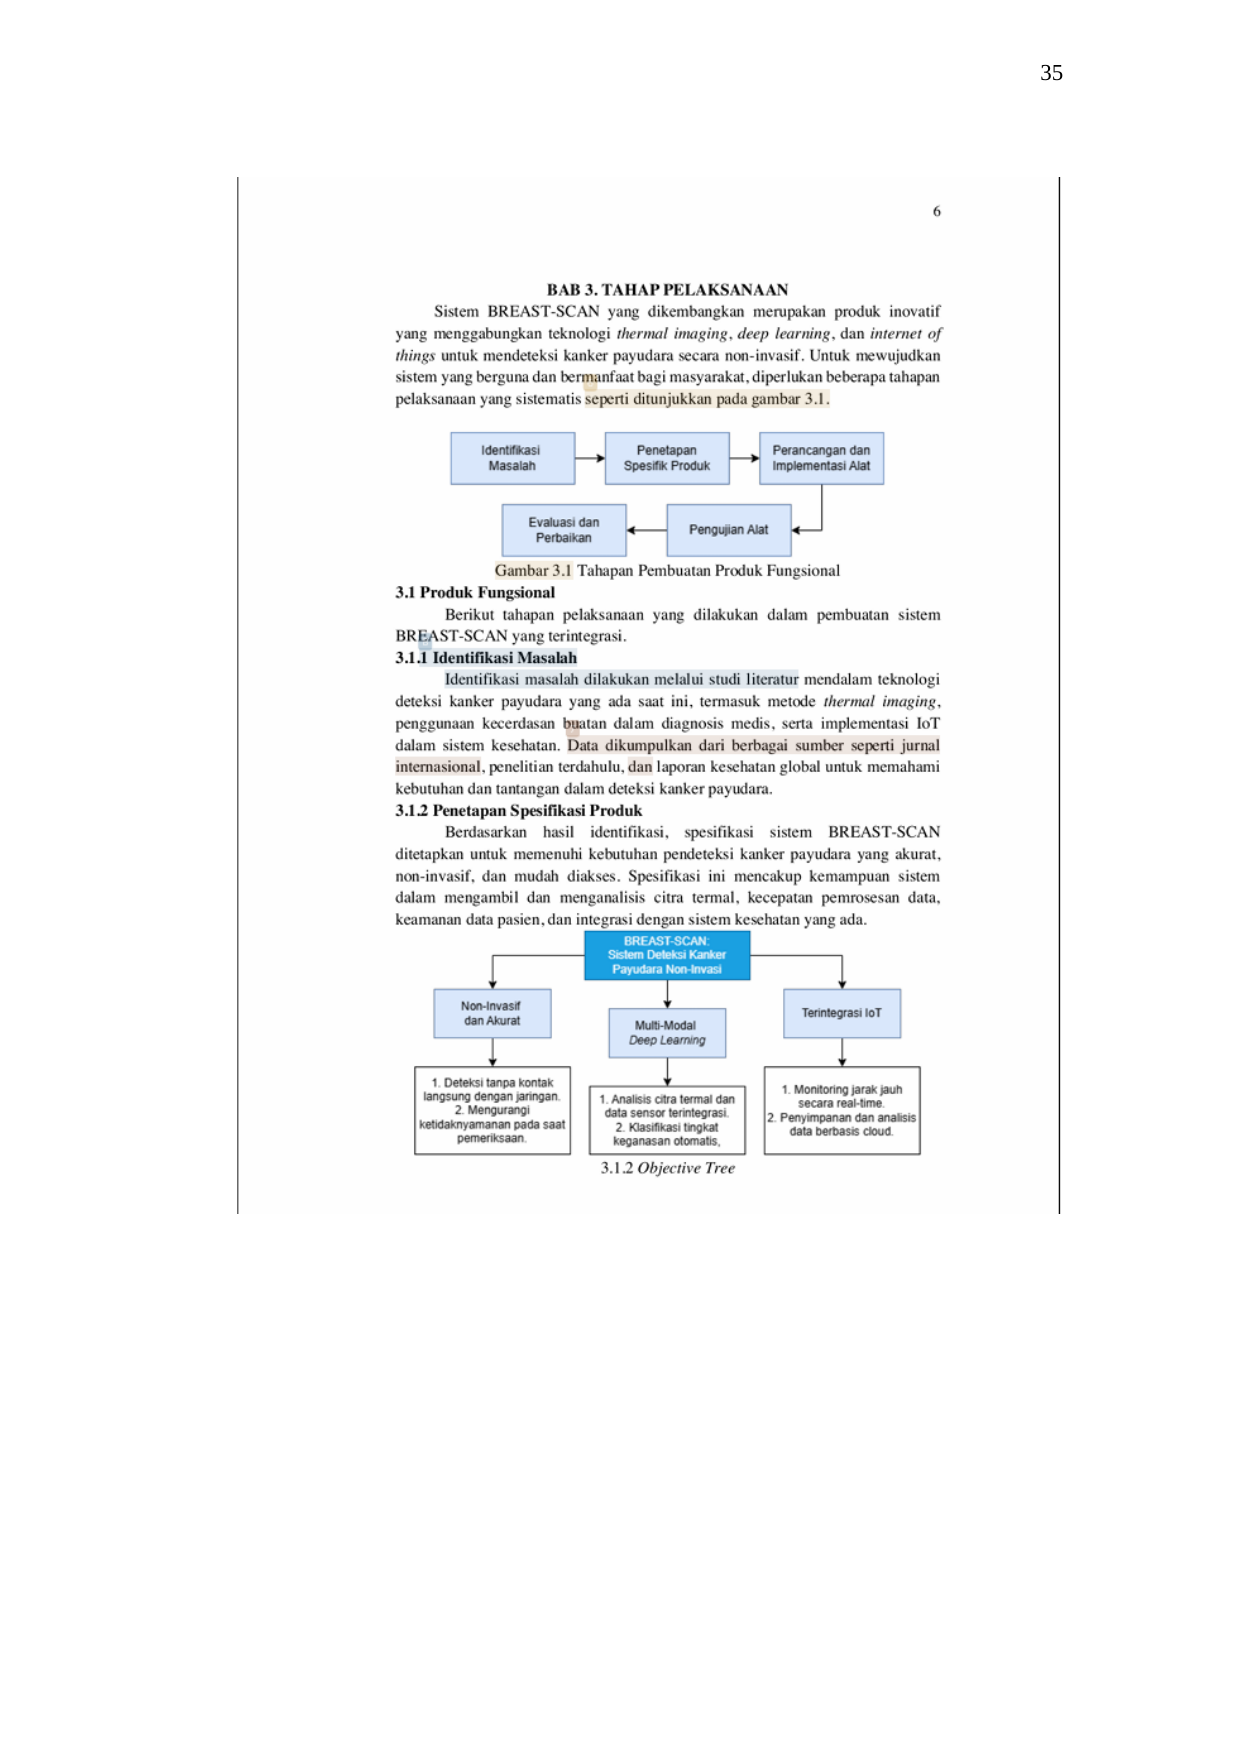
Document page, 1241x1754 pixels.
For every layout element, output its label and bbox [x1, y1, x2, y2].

picture [236, 177, 1064, 1214]
